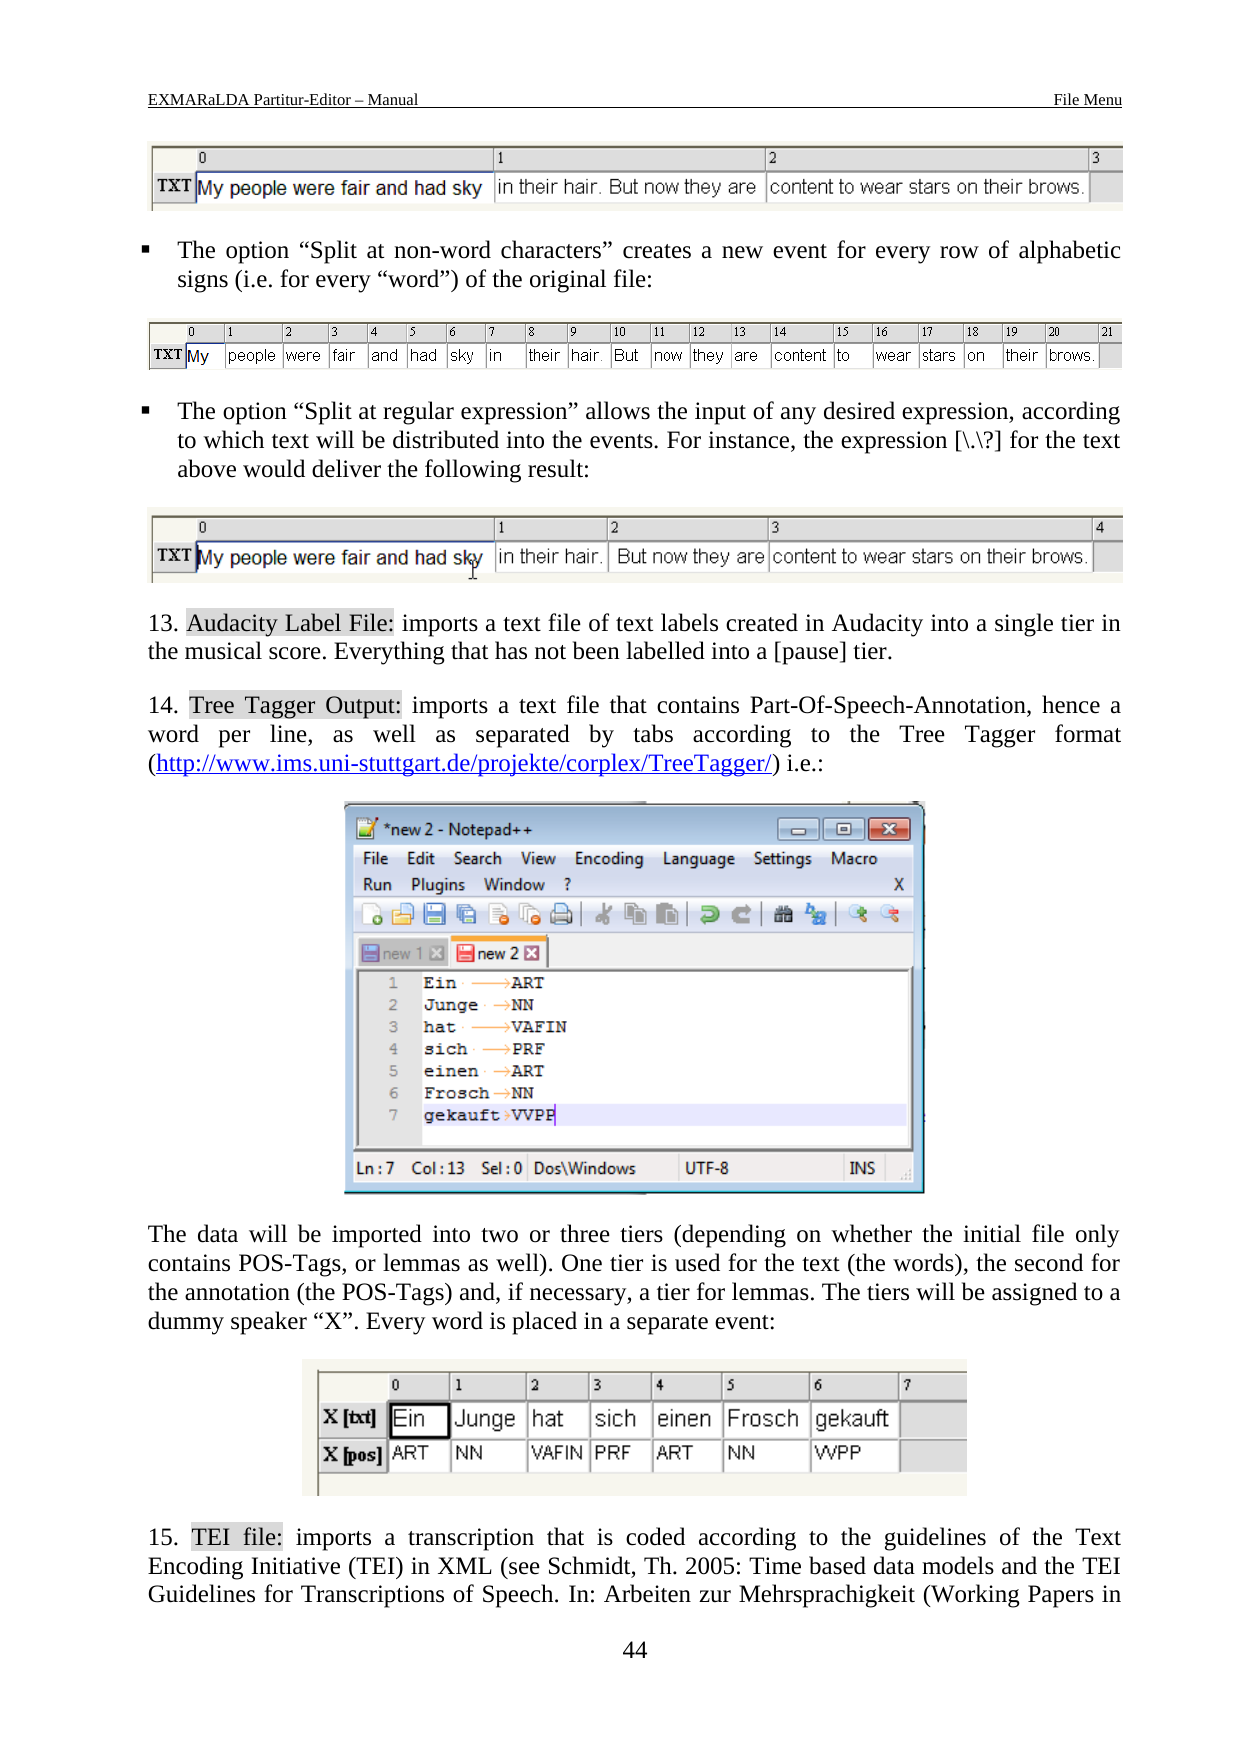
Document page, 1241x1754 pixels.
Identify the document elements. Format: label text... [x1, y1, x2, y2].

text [148, 1522, 1122, 1608]
picture [302, 1359, 967, 1496]
picture [147, 318, 1122, 370]
text The option “Split at regular expression” allows the input of any desired expression, according to which text will be distributed into the events. For instance, the expression [\.\?] for the text above would deliver the following result: [139, 396, 1122, 483]
picture [147, 141, 1123, 211]
text 14. Tree Tagger Output: imports a text file that contains Part-Of-Speech-Annotation, hence a word per line, as well as separated by tabs according to the Tree Tagger format (http://www.ims.uni-stuttgart.de/projekte/corplex/TreeTagger/) i.e.: [148, 690, 1122, 776]
text The data will be imported into two or three tiers (depending on whether the initial file only contains POS-Tags, or lemmas as well). One tier is used for the text (the words), the second for the annotation (the POS-Tags) and, if necessary, a tier for lemmas. The tiers will be assigned to a dummy speaker “X”. Every word is placed in a separate event: [148, 1219, 1122, 1334]
text 13. Audacity Label File: imports a text file of text labels created in Audacity into a single tier in the musical score. Everything that has not been labelled into a [pause] tier. [148, 608, 1122, 665]
picture [344, 801, 926, 1195]
text The option “Split at non-word characters” creates a new event for every row of alphabetic signs (i.e. for every “word”) of the original file: [139, 236, 1122, 293]
picture [147, 507, 1123, 583]
